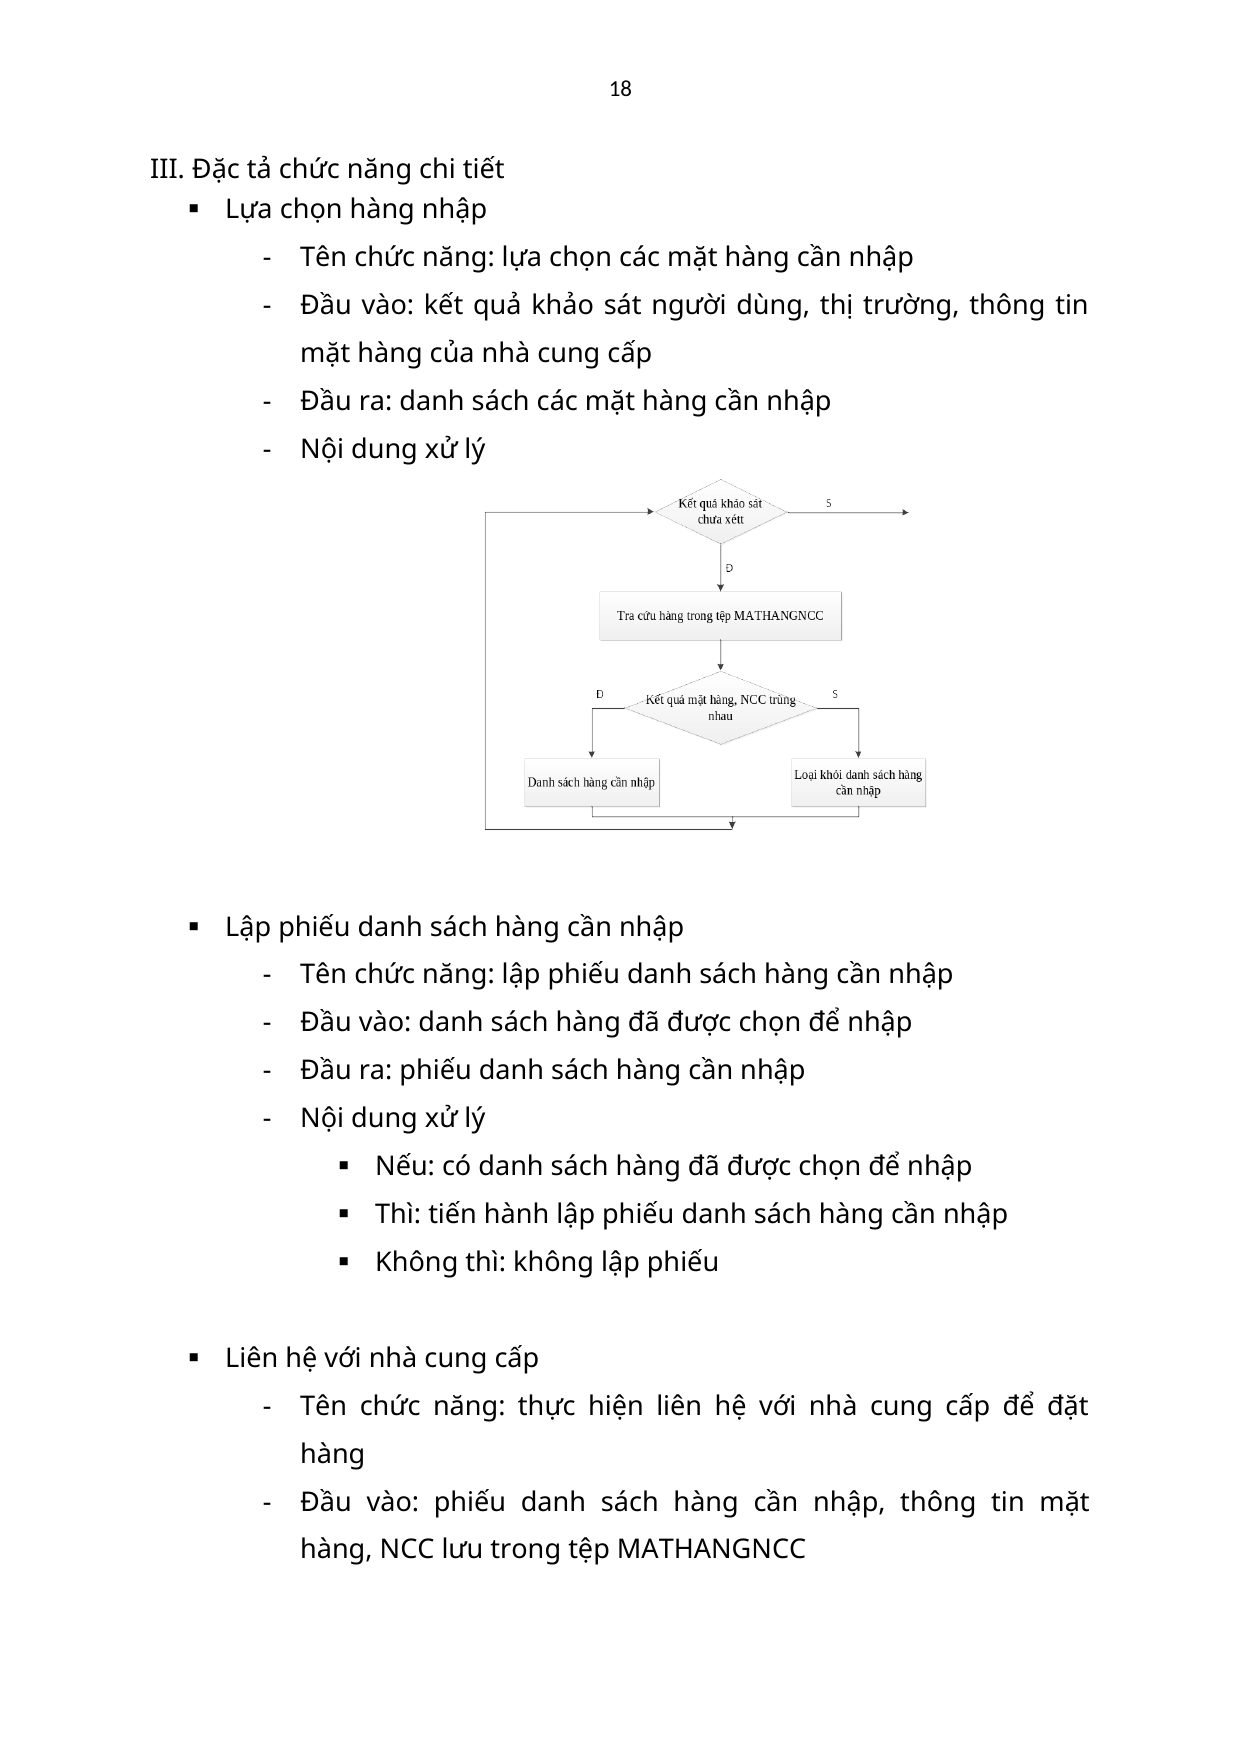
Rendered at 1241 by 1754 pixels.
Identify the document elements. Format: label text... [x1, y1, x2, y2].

list Tên chức năng: lập phiếu danh sách hàng cần nhập [262, 955, 1090, 992]
list Đầu ra: danh sách các mặt hàng cần nhập [262, 381, 1090, 418]
list Lập phiếu danh sách hàng cần nhập [187, 907, 1090, 944]
list Tên chức năng: lựa chọn các mặt hàng cần nhập [262, 238, 1090, 274]
list Đầu vào: kết quả khảo sát người dùng, thị trường, thông tin mặt hàng của nhà cung cấp [262, 286, 1090, 370]
list Lựa chọn hàng nhập [187, 190, 1090, 227]
list Đầu vào: phiếu danh sách hàng cần nhập, thông tin mặt hàng, NCC lưu trong tệp MATHANGNCC [262, 1482, 1090, 1567]
list Liên hệ với nhà cung cấp [187, 1338, 1090, 1375]
list Nội dung xử lý [262, 429, 1090, 466]
list Nếu: có danh sách hàng đã được chọn để nhập [337, 1147, 1090, 1183]
subtitle III. Đặc tả chức năng chi tiết [150, 150, 1090, 187]
list Nội dung xử lý [262, 1099, 1090, 1136]
list Thì: tiến hành lập phiếu danh sách hàng cần nhập [337, 1194, 1090, 1231]
list Tên chức năng: thực hiện liên hệ với nhà cung cấp để đặt hàng [262, 1386, 1090, 1471]
list Đầu vào: danh sách hàng đã được chọn để nhập [262, 1003, 1090, 1040]
list Không thì: không lập phiếu [337, 1242, 1090, 1279]
list Đầu ra: phiếu danh sách hàng cần nhập [262, 1051, 1090, 1088]
